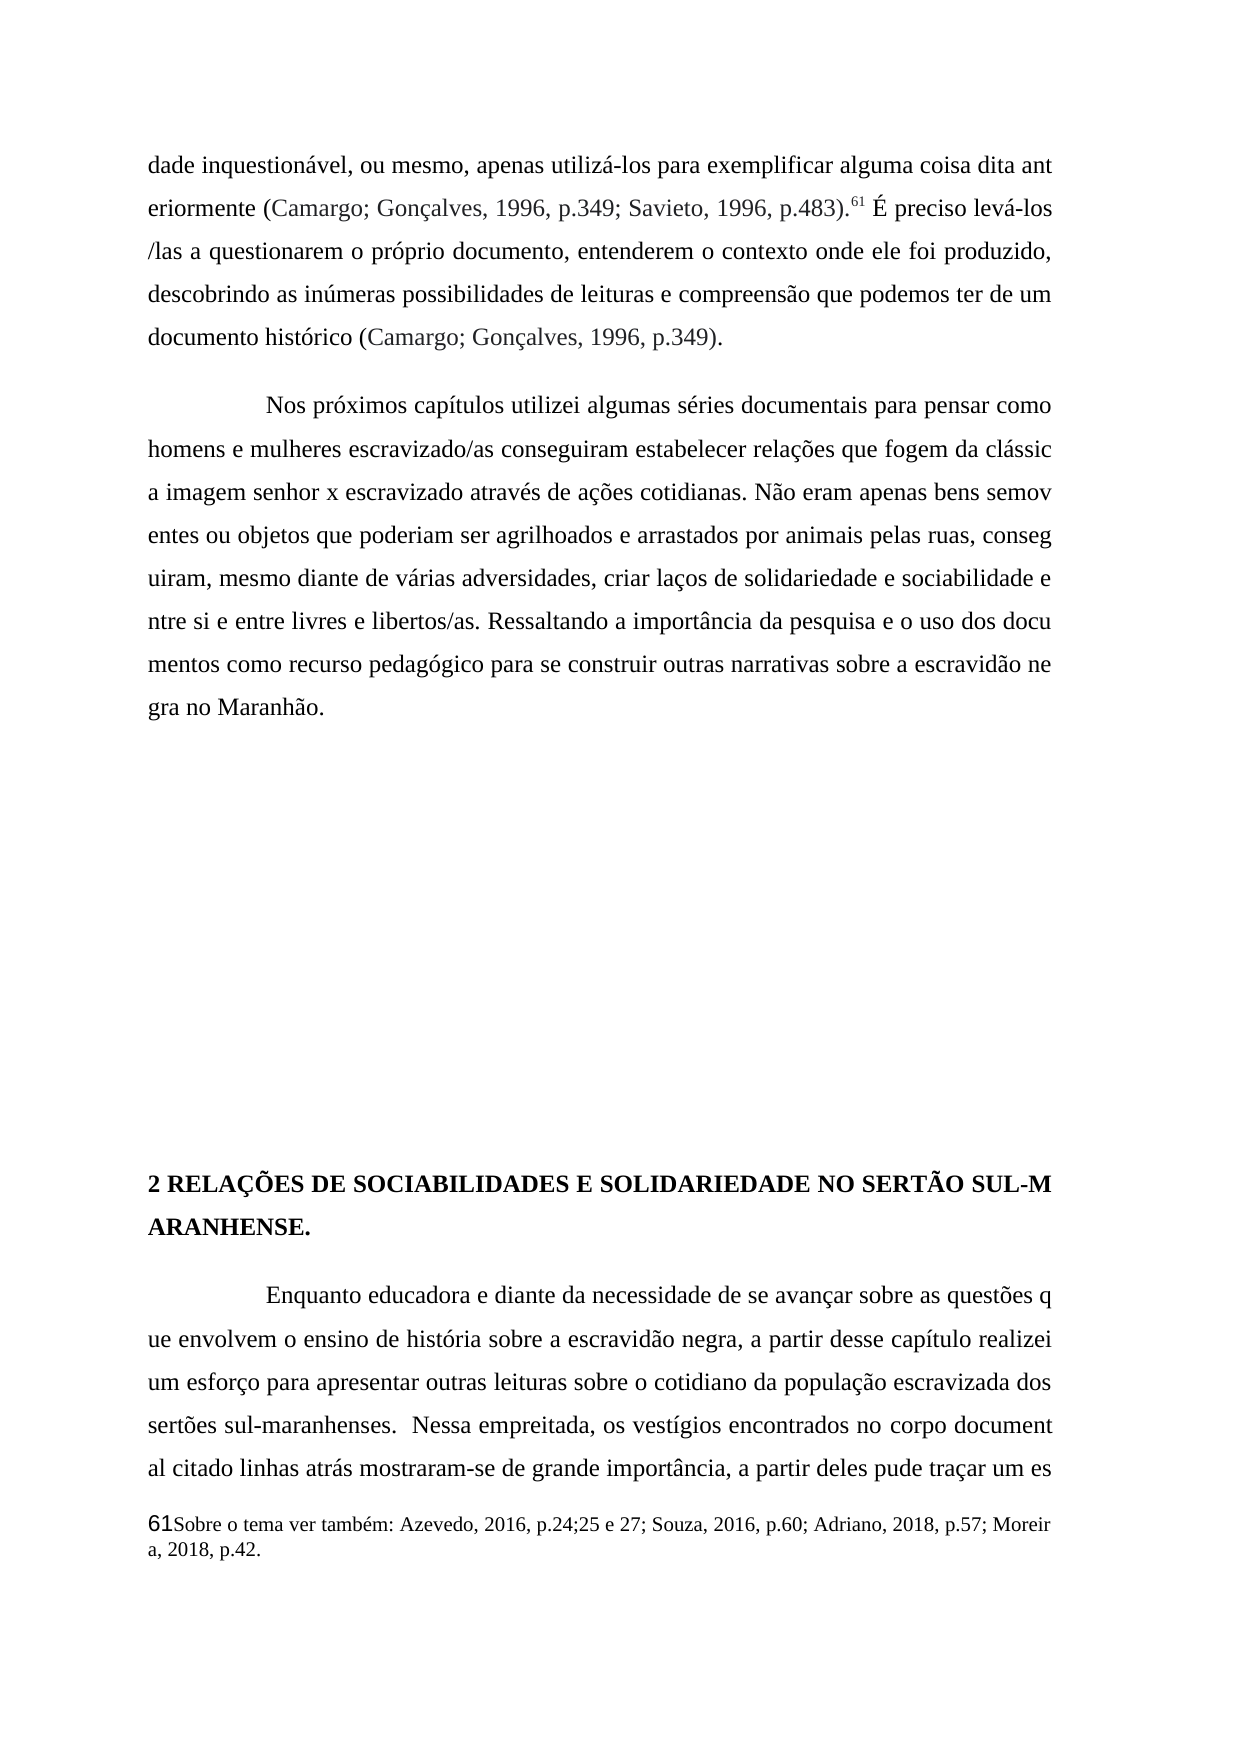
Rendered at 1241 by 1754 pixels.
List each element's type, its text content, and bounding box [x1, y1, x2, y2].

text Nos próximos capítulos utilizei algumas séries documentais para pensar como homens e mulheres escravizado/as conseguiram estabelecer relações que fogem da clássica imagem senhor x escravizado através de ações cotidianas. Não eram apenas bens semoventes ou objetos que poderiam ser agrilhoados e arrastados por animais pelas ruas, conseguiram, mesmo diante de várias adversidades, criar laços de solidariedade e sociabilidade entre si e entre livres e libertos/as. Ressaltando a importância da pesquisa e o uso dos documentos como recurso pedagógico para se construir outras narrativas sobre a escravidão negra no Maranhão. [148, 391, 1053, 721]
text 2 RELAÇÕES DE SOCIABILIDADES E SOLIDARIEDADE NO SERTÃO SUL-MARANHENSE. [148, 1169, 1053, 1241]
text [148, 150, 1053, 351]
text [148, 1281, 1053, 1482]
